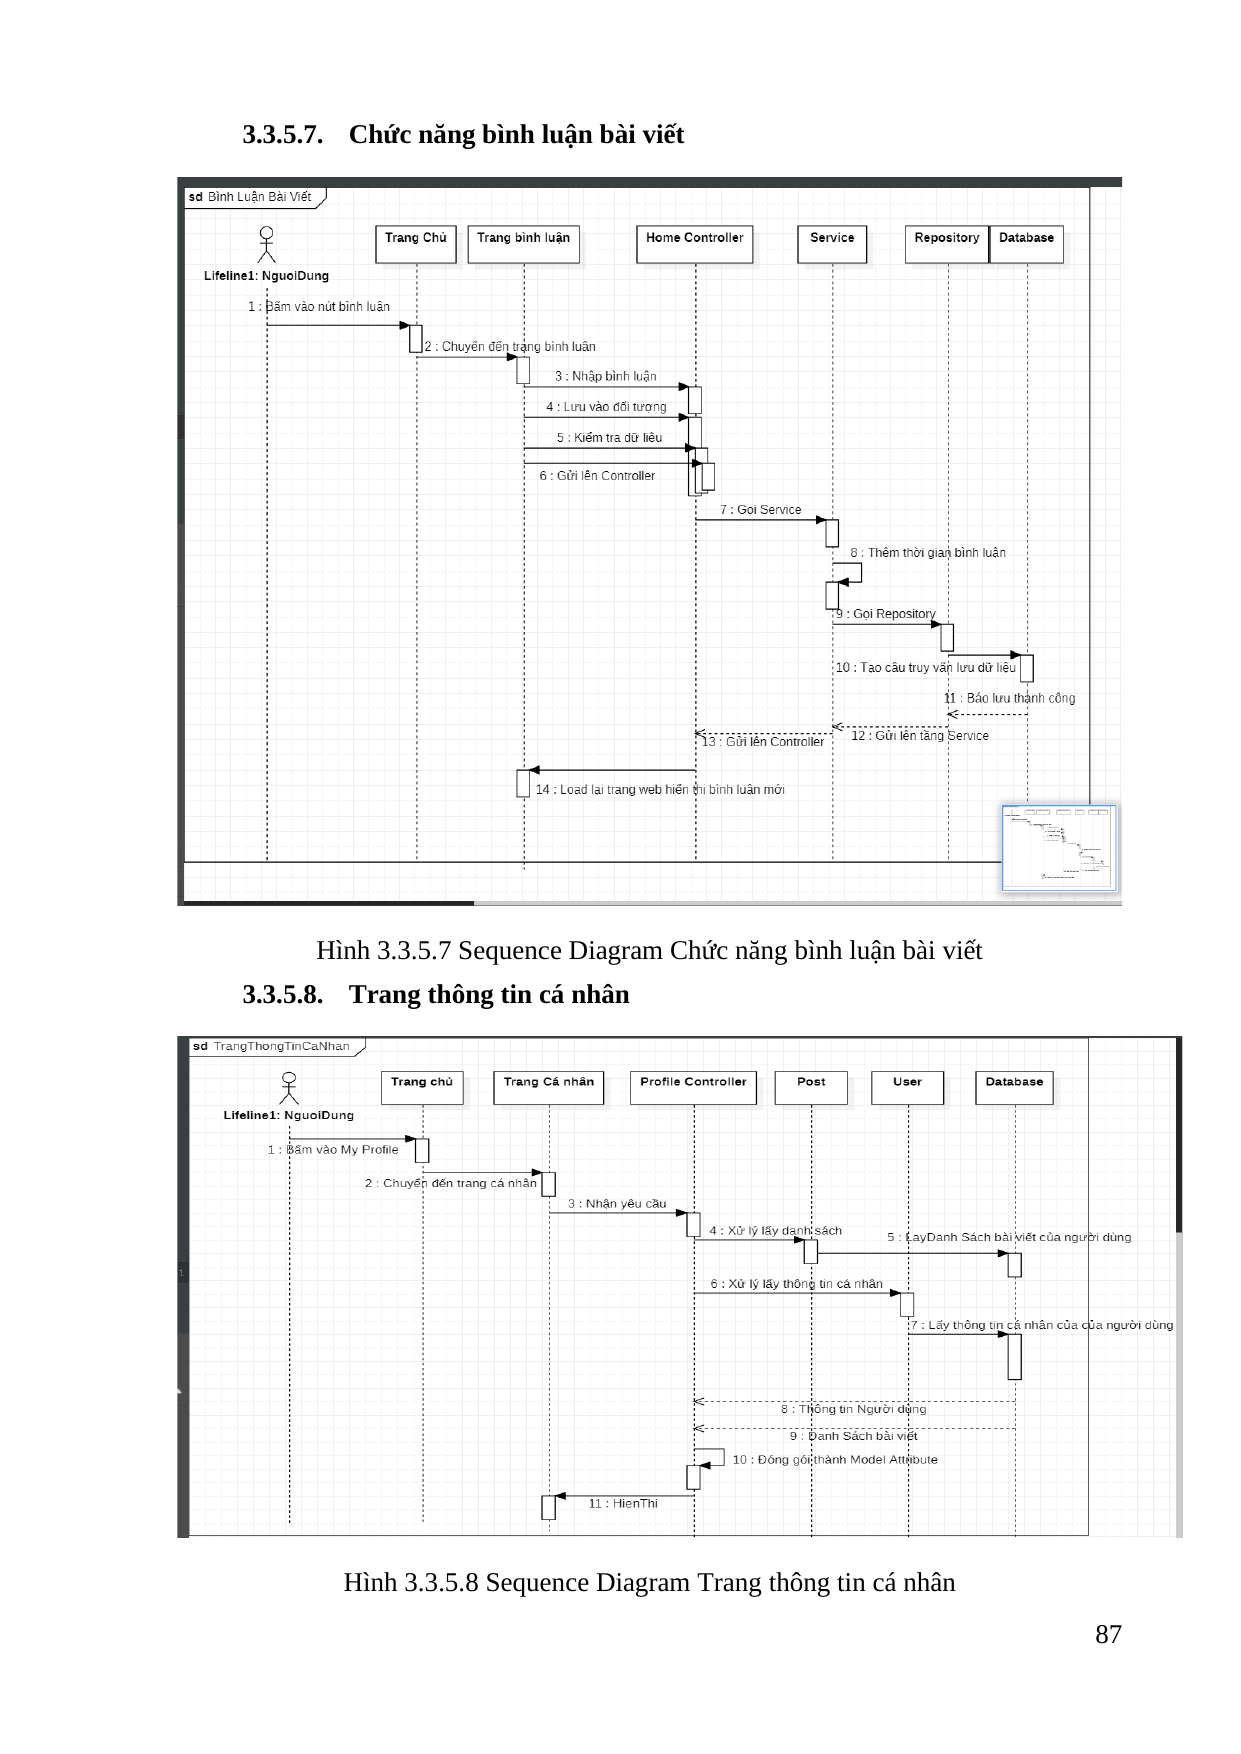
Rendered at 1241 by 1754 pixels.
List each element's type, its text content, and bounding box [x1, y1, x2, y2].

picture [177, 1036, 1183, 1538]
text Hình 3.3.5.8 Sequence Diagram Trang thông tin cá nhân [177, 1566, 1122, 1597]
text Hình 3.3.5.7 Sequence Diagram Chức năng bình luận bài viết [177, 934, 1122, 965]
subtitle Chức năng bình luận bài viết [242, 118, 1122, 149]
subtitle Trang thông tin cá nhân [242, 978, 1122, 1009]
picture [177, 177, 1123, 906]
